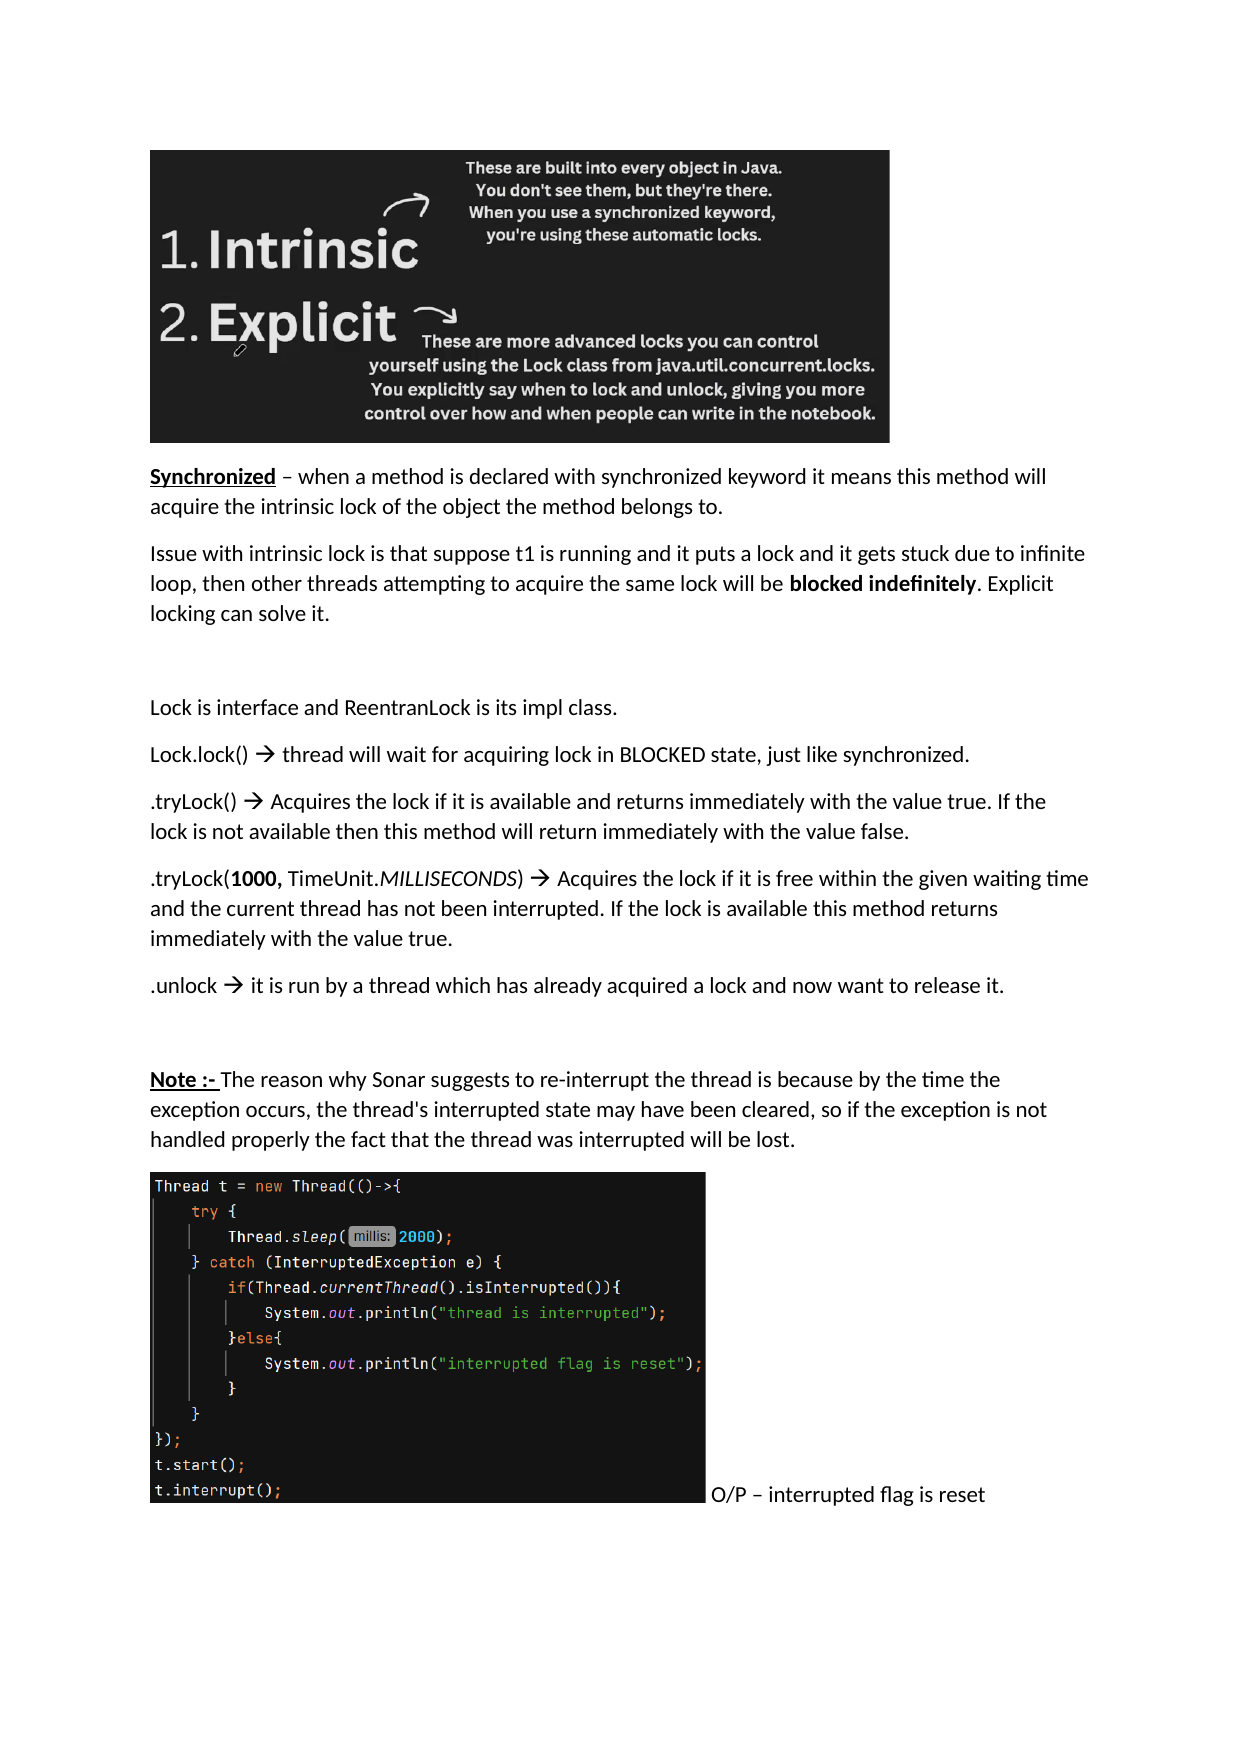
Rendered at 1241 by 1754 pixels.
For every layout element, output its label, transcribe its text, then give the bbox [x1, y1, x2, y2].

text Issue with intrinsic lock is that suppose t1 is running and it puts a lock and it gets stuck due to infinite loop, then other threads attempting to acquire the same lock will be blocked indefinitely. Explicit locking can solve it. [150, 539, 1090, 627]
text Lock is interface and ReentranLock is its impl class. [150, 693, 1090, 721]
text Lock.lock() thread will wait for acquiring lock in BLOCKED state, just like synchronized. [150, 740, 1090, 768]
text .tryLock() Acquires the lock if it is available and returns immediately with the value true. If the lock is not available then this method will return immediately with the value false. [150, 787, 1090, 845]
picture [150, 1172, 706, 1503]
text Synchronized – when a method is declared with synchronized keyword it means this method will acquire the intrinsic lock of the object the method belongs to. [150, 462, 1090, 520]
text .unlock it is run by a thread which has already acquired a lock and now want to release it. [150, 971, 1090, 999]
picture [150, 150, 890, 443]
text Note :- The reason why Sonar suggests to re-interrupt the thread is because by the time the exception occurs, the thread's interrupted state may have been cleared, so if the exception is not handled properly the fact that the thread was interrupted will be lost. [150, 1065, 1090, 1153]
text .tryLock(1000, TimeUnit.MILLISECONDS) Acquires the lock if it is free within the given waiting time and the current thread has not been interrupted. If the lock is available this method returns immediately with the value true. [150, 864, 1090, 952]
